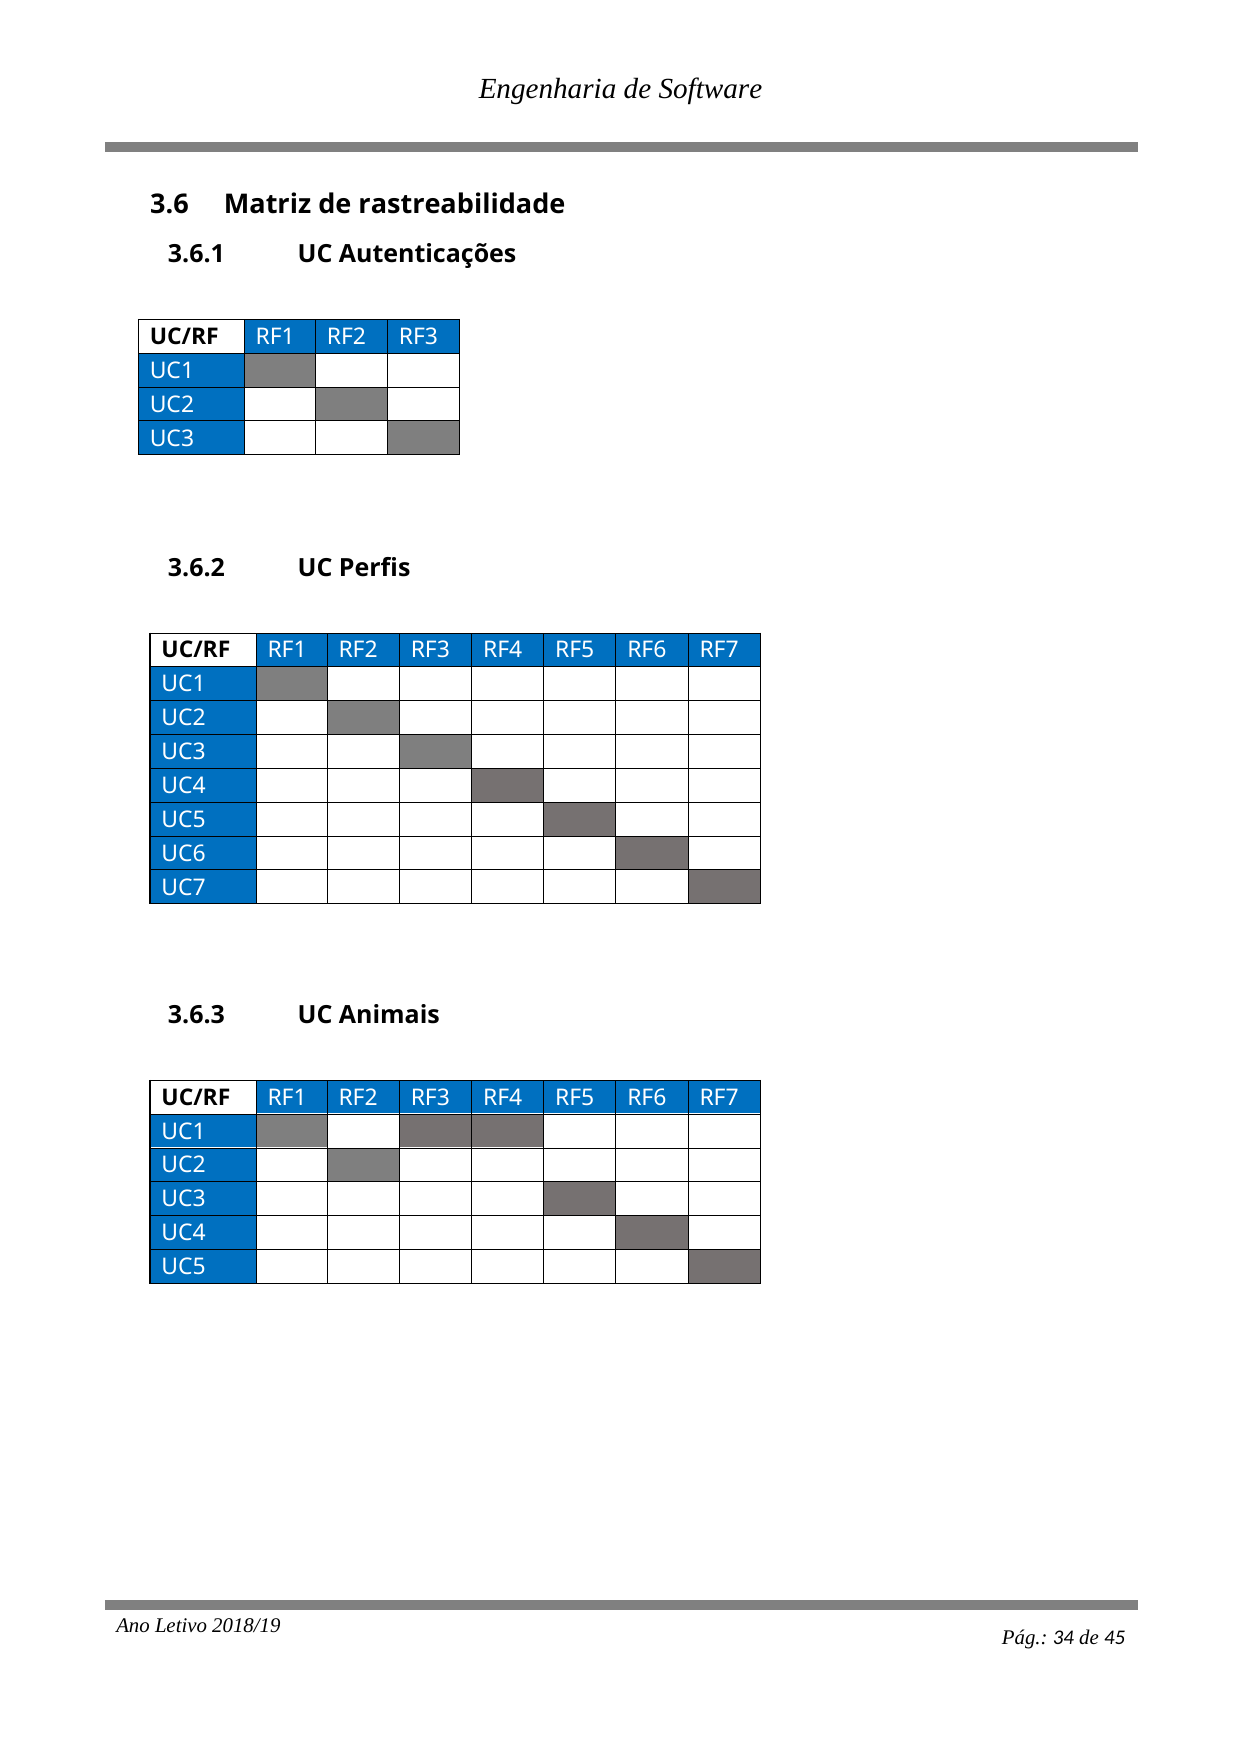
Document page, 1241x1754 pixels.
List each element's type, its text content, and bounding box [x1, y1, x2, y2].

table_cell [400, 1115, 471, 1147]
table_cell [616, 803, 688, 836]
table_cell [616, 1149, 688, 1181]
table_cell [544, 837, 615, 869]
table_cell [257, 735, 327, 768]
table_cell [400, 1149, 471, 1181]
table_cell [257, 769, 327, 802]
table_cell [544, 769, 615, 802]
table_cell [616, 735, 688, 768]
table_cell UC1 [151, 667, 256, 700]
table_cell [328, 803, 399, 836]
table_cell [257, 667, 327, 700]
table_cell UC3 [151, 735, 256, 768]
table_cell [245, 421, 315, 454]
table_cell [689, 1115, 760, 1147]
table_cell UC4 [151, 769, 256, 802]
table_header RF6 [616, 634, 688, 666]
table_cell [472, 1182, 543, 1215]
table_header RF5 [544, 634, 615, 666]
table_cell [689, 803, 760, 836]
table_cell [257, 1149, 327, 1181]
table_cell [328, 837, 399, 869]
table_header RF1 [257, 1081, 327, 1113]
table_header UC/RF [151, 1081, 256, 1113]
table_cell [689, 1250, 760, 1283]
table_cell [388, 421, 459, 454]
table_cell [400, 837, 471, 869]
table_cell [689, 870, 760, 903]
table_cell [257, 1216, 327, 1249]
subtitle 3.6.2 UC Perfis [168, 550, 1090, 584]
table_cell [472, 667, 543, 700]
table_cell [544, 1182, 615, 1215]
table_cell [400, 701, 471, 734]
table_header RF7 [689, 634, 760, 666]
table_cell [245, 388, 315, 420]
table_cell UC5 [151, 803, 256, 836]
subtitle 3.6 Matriz de rastreabilidade [150, 184, 1090, 221]
table_header RF2 [316, 320, 387, 353]
table_header RF6 [616, 1081, 688, 1113]
table_cell [328, 667, 399, 700]
table_cell [257, 803, 327, 836]
table_cell [400, 1216, 471, 1249]
table_cell [544, 870, 615, 903]
table_cell UC6 [151, 837, 256, 869]
table_header RF1 [245, 320, 315, 353]
table_header RF4 [472, 1081, 543, 1113]
table_cell [328, 769, 399, 802]
table_cell UC3 [151, 1182, 256, 1215]
table_cell [400, 769, 471, 802]
table_cell [689, 837, 760, 869]
table_cell [616, 667, 688, 700]
table_cell [544, 803, 615, 836]
table_cell [400, 1182, 471, 1215]
table_cell [328, 735, 399, 768]
table_cell [472, 803, 543, 836]
table_cell [388, 354, 459, 387]
table_cell [400, 667, 471, 700]
table_cell [328, 701, 399, 734]
table_cell [316, 354, 387, 387]
table_cell [316, 421, 387, 454]
table_cell [689, 1149, 760, 1181]
table_cell [544, 701, 615, 734]
table_cell [328, 1149, 399, 1181]
subtitle 3.6.3 UC Animais [168, 997, 1090, 1031]
table_cell UC2 [151, 701, 256, 734]
table_header RF3 [400, 634, 471, 666]
table_cell [616, 1216, 688, 1249]
table_cell [472, 1250, 543, 1283]
table_cell [316, 388, 387, 420]
table_cell UC7 [151, 870, 256, 903]
table_cell [472, 701, 543, 734]
table_cell [689, 769, 760, 802]
table_header UC/RF [139, 320, 244, 353]
table_header RF3 [388, 320, 459, 353]
table_cell [400, 1250, 471, 1283]
table_cell UC1 [151, 1115, 256, 1147]
table_header RF7 [689, 1081, 760, 1113]
table_cell UC5 [151, 1250, 256, 1283]
table_header RF4 [472, 634, 543, 666]
table_header RF2 [328, 634, 399, 666]
table_cell [472, 1115, 543, 1147]
table_cell [616, 837, 688, 869]
table_cell [257, 837, 327, 869]
table_cell [544, 667, 615, 700]
table_cell [544, 1250, 615, 1283]
table_cell [472, 735, 543, 768]
table_header UC/RF [151, 634, 256, 666]
table_cell [328, 870, 399, 903]
table_cell [257, 1115, 327, 1147]
table_cell [616, 701, 688, 734]
table_cell UC4 [151, 1216, 256, 1249]
table_cell [544, 735, 615, 768]
table_cell [544, 1115, 615, 1147]
table_cell [472, 769, 543, 802]
table_cell [472, 1149, 543, 1181]
table_cell [472, 837, 543, 869]
table_header RF1 [257, 634, 327, 666]
table_cell [544, 1216, 615, 1249]
table_cell [257, 1250, 327, 1283]
table_cell UC3 [139, 421, 244, 454]
table_header RF3 [400, 1081, 471, 1113]
table_cell [472, 1216, 543, 1249]
table_cell [689, 735, 760, 768]
table_cell [616, 1250, 688, 1283]
table_cell [400, 735, 471, 768]
table_cell [616, 1182, 688, 1215]
table_cell UC1 [139, 354, 244, 387]
table_cell [689, 1182, 760, 1215]
table_cell [257, 870, 327, 903]
table_cell [388, 388, 459, 420]
table_cell UC2 [151, 1149, 256, 1181]
table_cell [616, 769, 688, 802]
table_cell UC2 [139, 388, 244, 420]
table_cell [689, 667, 760, 700]
table_cell [328, 1216, 399, 1249]
table_cell [400, 803, 471, 836]
table_cell [472, 870, 543, 903]
table_cell [616, 870, 688, 903]
table_cell [257, 701, 327, 734]
table_cell [689, 701, 760, 734]
table_cell [257, 1182, 327, 1215]
table_cell [689, 1216, 760, 1249]
table_header RF5 [544, 1081, 615, 1113]
table_header RF2 [328, 1081, 399, 1113]
table_cell [400, 870, 471, 903]
table_cell [328, 1115, 399, 1147]
table_cell [328, 1250, 399, 1283]
table_cell [544, 1149, 615, 1181]
subtitle 3.6.1 UC Autenticações [168, 236, 1090, 270]
table_cell [245, 354, 315, 387]
table_cell [328, 1182, 399, 1215]
table_cell [616, 1115, 688, 1147]
